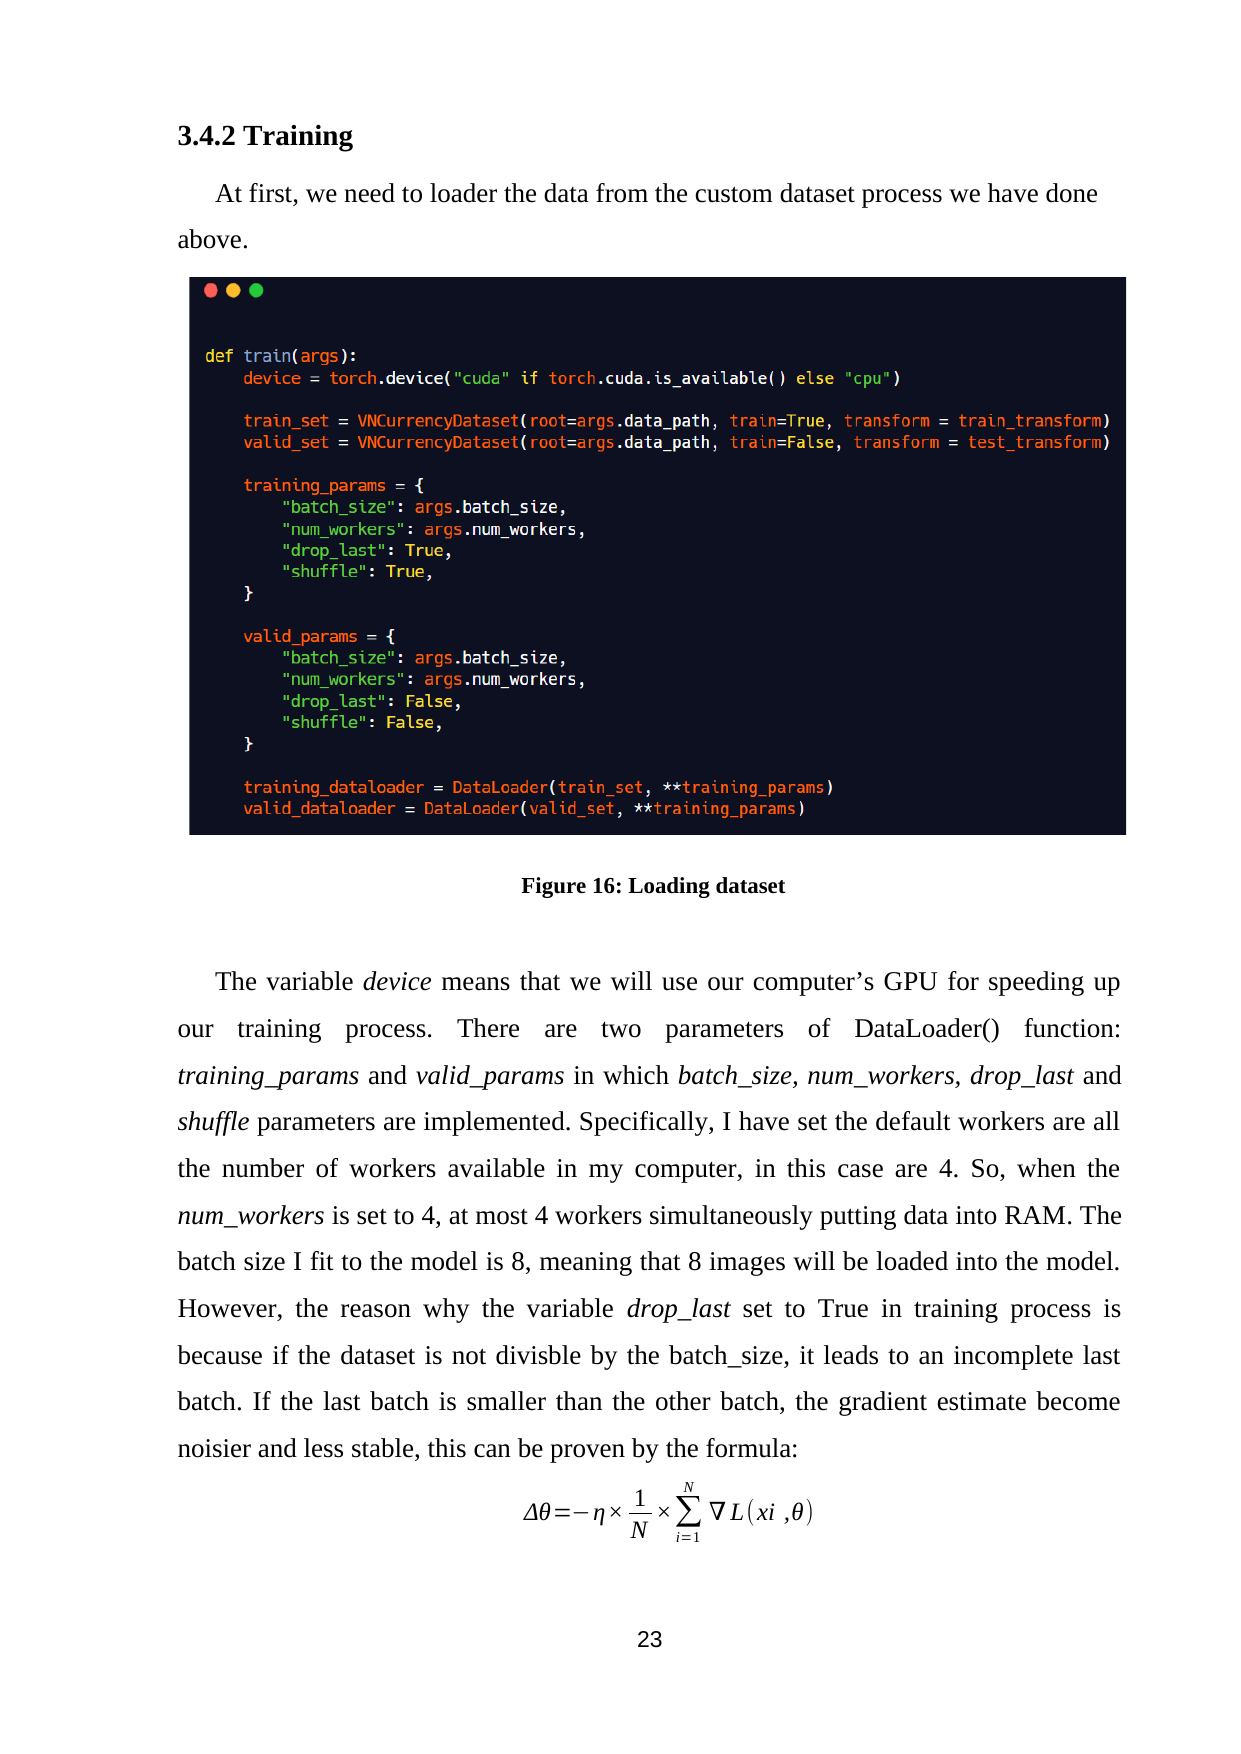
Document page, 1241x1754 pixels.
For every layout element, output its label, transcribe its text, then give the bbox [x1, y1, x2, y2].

picture [188, 277, 1126, 834]
text At first, we need to loader the data from the custom dataset process we have done above. [177, 177, 1122, 254]
text The variable device means that we will use our computer’s GPU for speeding up our training process. There are two parameters of DataLoader() function: training_params and valid_params in which batch_size, num_workers, drop_last and shuffle parameters are implemented. Specifically, I have set the default workers are all the number of workers available in my computer, in this case are 4. So, when the num_workers is set to 4, at most 4 workers simultaneously putting data into RAM. The batch size I fit to the model is 8, meaning that 8 images will be loaded into the model. However, the reason why the variable drop_last set to True in training process is because if the dataset is not divisble by the batch_size, it leads to an incomplete last batch. If the last batch is smaller than the other batch, the gradient estimate become noisier and less stable, this can be proven by the formula: [177, 965, 1122, 1463]
subtitle 3.4.2 Training [177, 118, 1122, 152]
